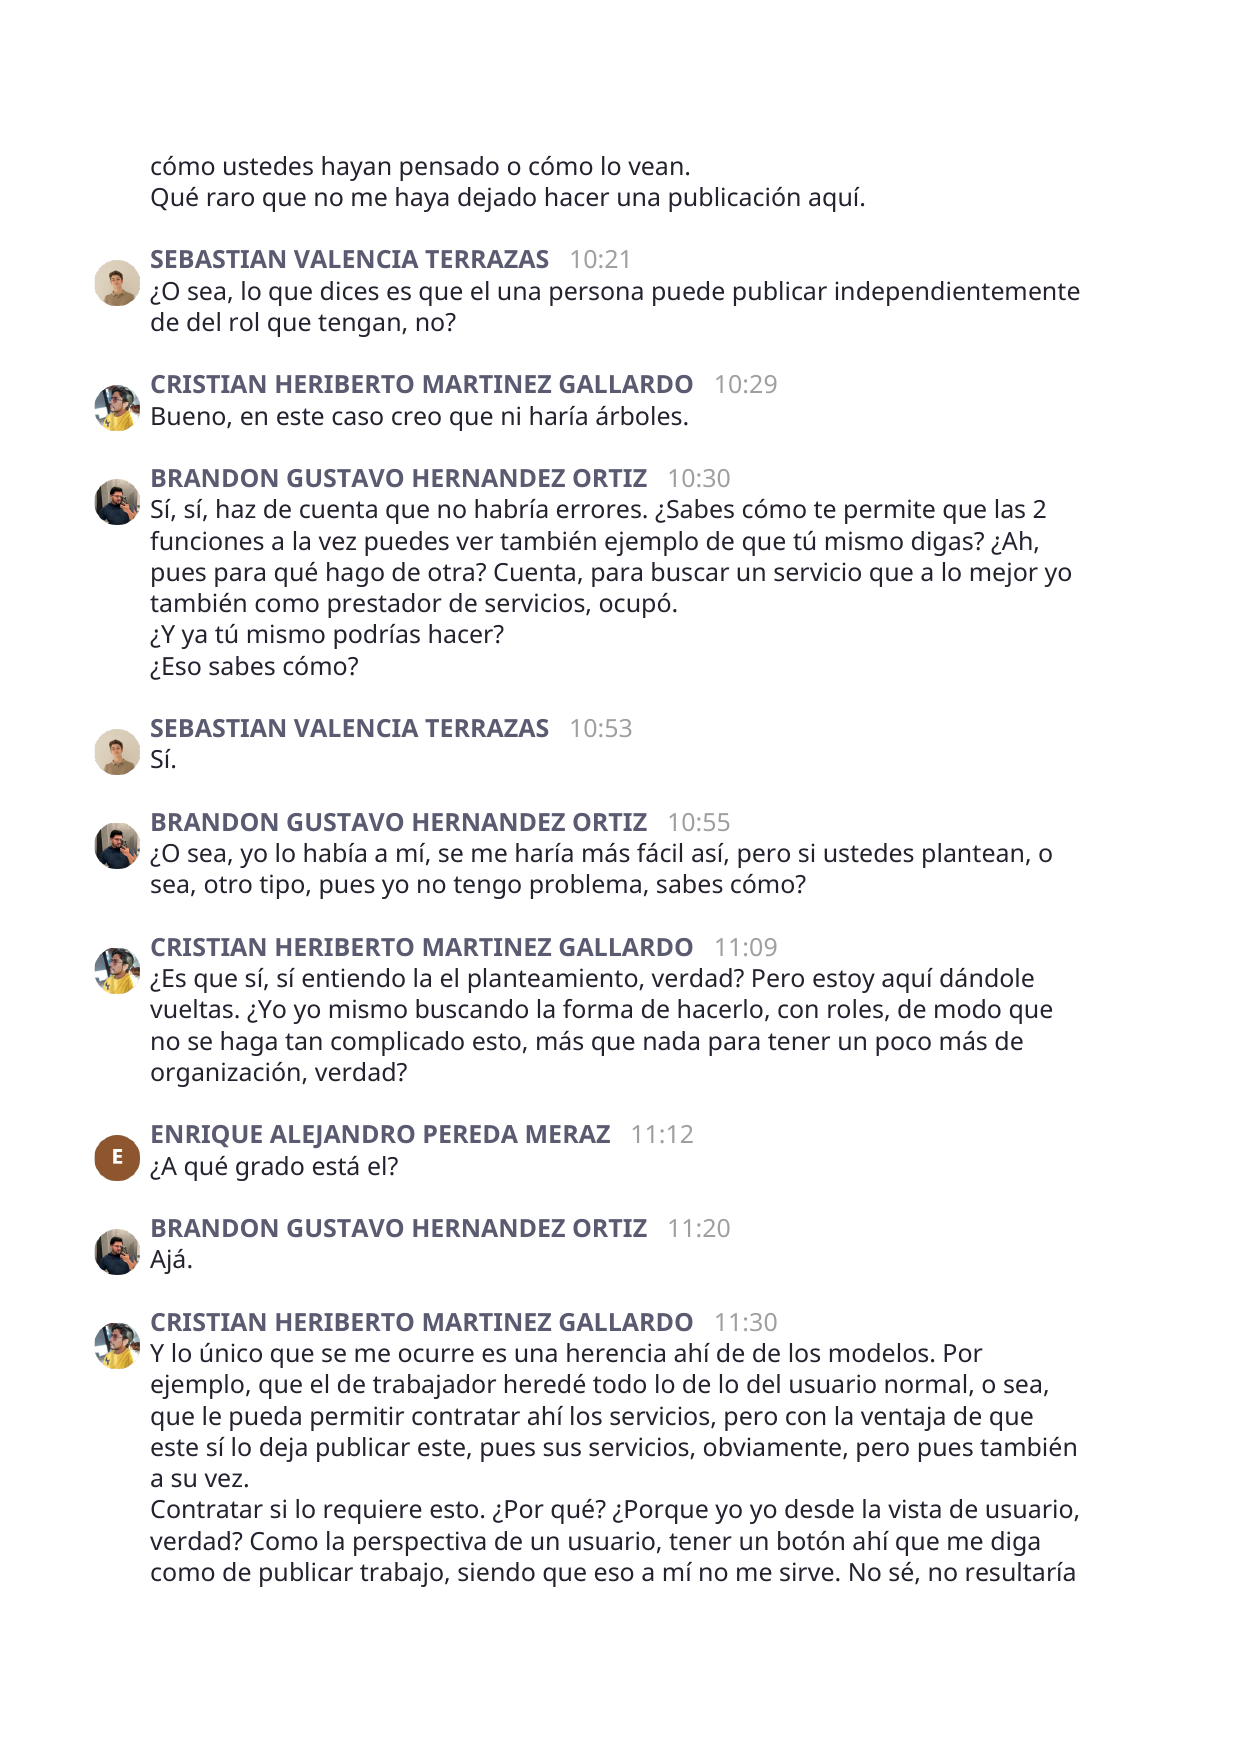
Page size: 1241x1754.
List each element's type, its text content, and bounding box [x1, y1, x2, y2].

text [150, 1275, 1090, 1587]
picture [94, 479, 140, 525]
picture [94, 729, 140, 775]
text BRANDON GUSTAVO HERNANDEZ ORTIZ 11:20 Ajá. [150, 1181, 1090, 1275]
picture [94, 1135, 140, 1181]
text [150, 150, 1090, 212]
picture [94, 823, 140, 869]
picture [94, 385, 140, 431]
text SEBASTIAN VALENCIA TERRAZAS 10:21 ¿O sea, lo que dices es que el una persona puede publicar independientemente de del rol que tengan, no? [150, 212, 1090, 337]
text ENRIQUE ALEJANDRO PEREDA MERAZ 11:12 ¿A qué grado está el? [150, 1087, 1090, 1181]
picture [94, 1229, 140, 1275]
text CRISTIAN HERIBERTO MARTINEZ GALLARDO 11:09 ¿Es que sí, sí entiendo la el planteamiento, verdad? Pero estoy aquí dándole vueltas. ¿Yo yo mismo buscando la forma de hacerlo, con roles, de modo que no se haga tan complicado esto, más que nada para tener un poco más de organización, verdad? [150, 900, 1090, 1087]
text SEBASTIAN VALENCIA TERRAZAS 10:53 Sí. [150, 681, 1090, 775]
text BRANDON GUSTAVO HERNANDEZ ORTIZ 10:30 Sí, sí, haz de cuenta que no habría errores. ¿Sabes cómo te permite que las 2 funciones a la vez puedes ver también ejemplo de que tú mismo digas? ¿Ah, pues para qué hago de otra? Cuenta, para buscar un servicio que a lo mejor yo también como prestador de servicios, ocupó. ¿Y ya tú mismo podrías hacer? ¿Eso sabes cómo? [150, 431, 1090, 681]
picture [94, 948, 140, 994]
picture [94, 1323, 140, 1369]
text BRANDON GUSTAVO HERNANDEZ ORTIZ 10:55 ¿O sea, yo lo había a mí, se me haría más fácil así, pero si ustedes plantean, o sea, otro tipo, pues yo no tengo problema, sabes cómo? [150, 775, 1090, 900]
picture [94, 260, 140, 306]
text CRISTIAN HERIBERTO MARTINEZ GALLARDO 10:29 Bueno, en este caso creo que ni haría árboles. [150, 337, 1090, 431]
